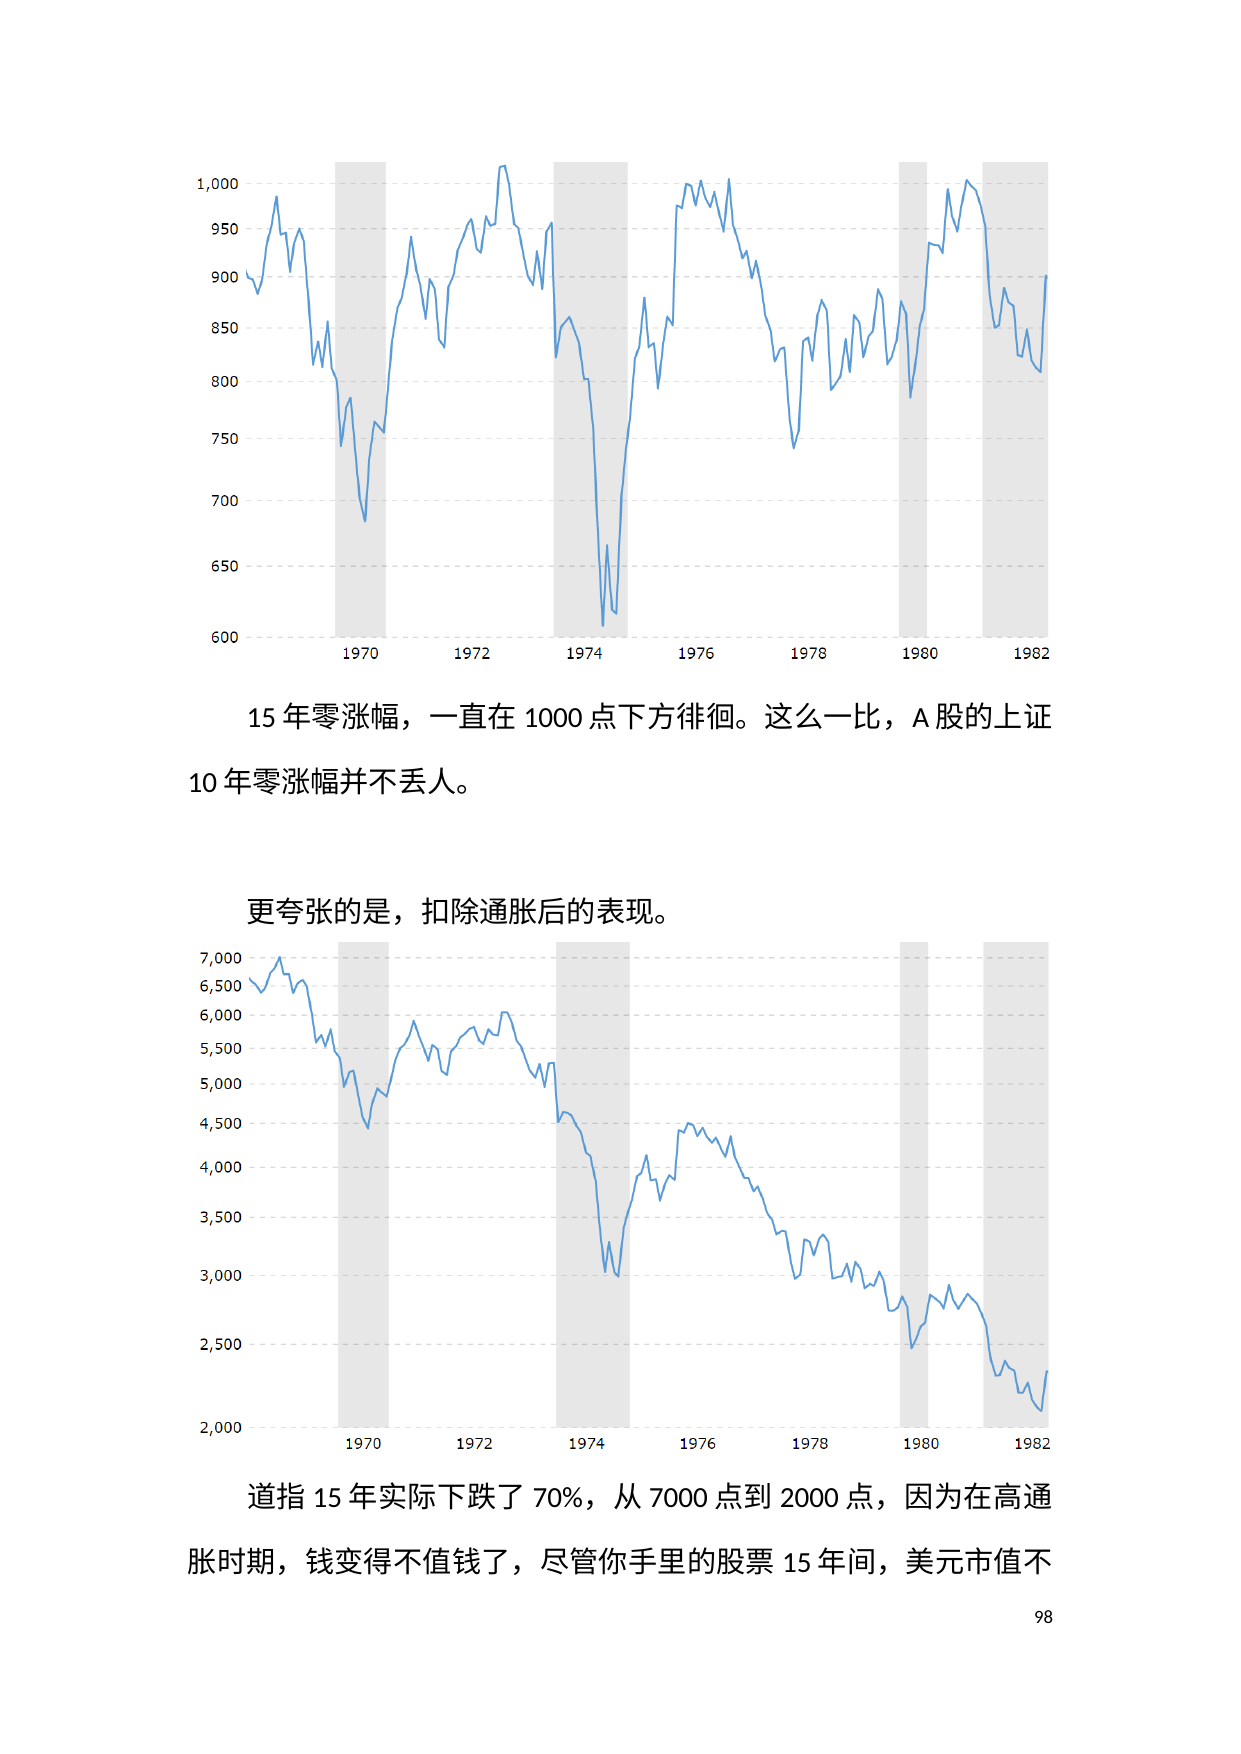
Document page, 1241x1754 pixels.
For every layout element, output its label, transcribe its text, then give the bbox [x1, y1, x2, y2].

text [187, 1462, 1053, 1592]
text 更夸张的是，扣除通胀后的表现。 [187, 877, 1053, 942]
picture [187, 162, 1053, 666]
text 15年零涨幅，一直在1000点下方徘徊。这么一比，A股的上证10年零涨幅并不丢人。 [187, 682, 1053, 812]
picture [187, 942, 1053, 1457]
